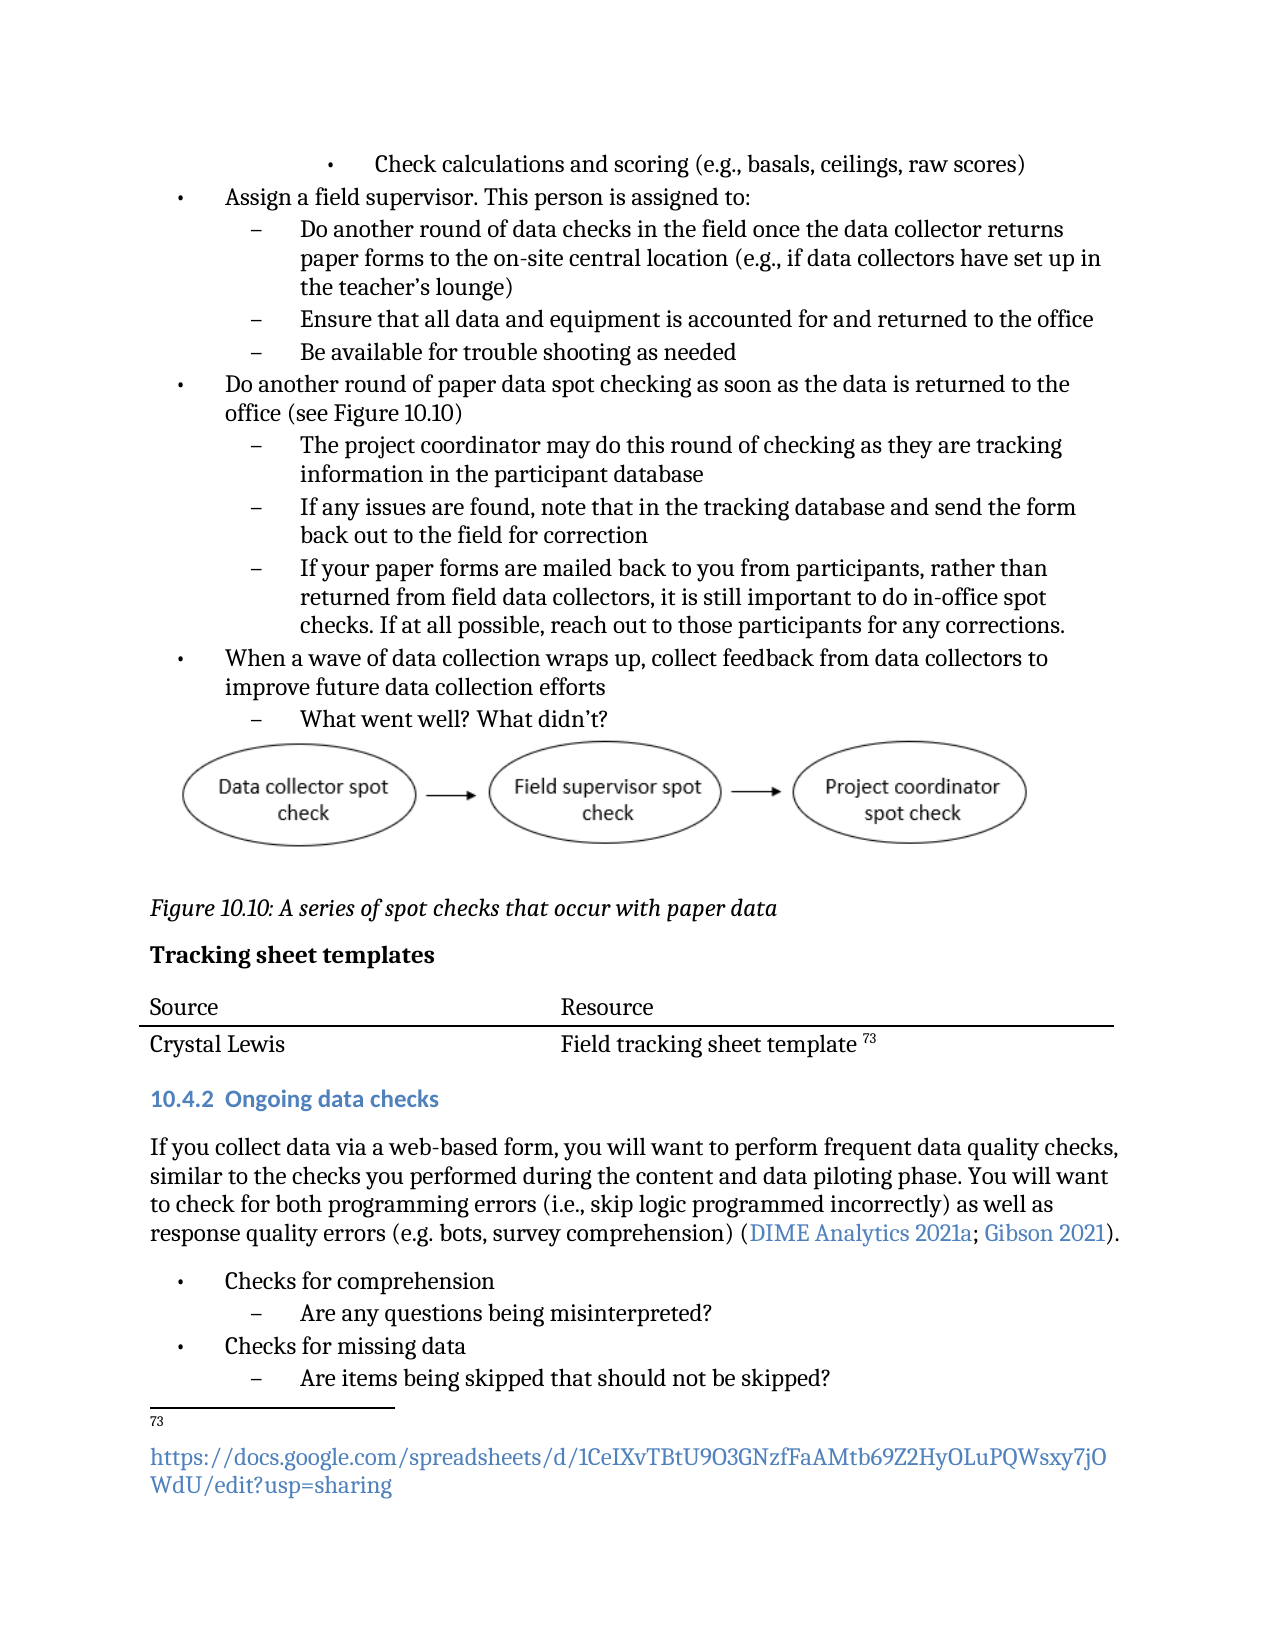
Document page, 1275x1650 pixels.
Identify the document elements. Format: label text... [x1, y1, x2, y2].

table_cell Field tracking sheet template [549, 1027, 1114, 1063]
list If any issues are found, note that in the tracking database and send the form back out to the field for correction [250, 492, 1125, 550]
list Ensure that all data and equipment is accounted for and returned to the office [250, 305, 1125, 334]
list When a wave of data collection wraps up, collect feedback from data collectors to improve future data collection efforts [175, 644, 1125, 701]
list Do another round of paper data spot checking as soon as the data is returned to the office (see Figure 10.10) [175, 370, 1125, 427]
table_header Resource [549, 989, 1114, 1025]
text Tracking sheet templates [150, 941, 1125, 970]
list Assign a field supervisor. This person is assigned to: [175, 182, 1125, 211]
list Check calculations and scoring (e.g., basals, ceilings, raw scores) [325, 150, 1125, 179]
text If you collect data via a web-based form, you will want to perform frequent data quality checks, similar to the checks you performed during the content and data piloting phase. You will want to check for both programming errors (i.e., skip logic programmed incorrectly) as well as response quality errors (e.g. bots, survey comprehension) (DIME Analytics 2021a; Gibson 2021). [150, 1133, 1125, 1248]
subtitle 10.4.2 Ongoing data checks [150, 1083, 1125, 1114]
list If your paper forms are mailed back to you from participants, rather than returned from field data collectors, it is still important to do in-office spot checks. If at all possible, reach out to those participants for any corrections. [250, 554, 1125, 640]
list The project coordinator may do this round of checking as they are tracking information in the participant database [250, 431, 1125, 489]
list Do another round of data checks in the field once the data collector returns paper forms to the on-site central location (e.g., if data collectors have set up in the teacher’s lounge) [250, 215, 1125, 301]
list What went well? What didn’t? [250, 705, 1125, 734]
text Figure 10.10: A series of spot checks that occur with paper data [150, 894, 1125, 922]
list Are items being skipped that should not be skipped? [250, 1364, 1125, 1393]
table_header Source [139, 989, 549, 1025]
picture [168, 737, 1044, 873]
list Be available for trouble shooting as needed [250, 337, 1125, 366]
list Are any questions being misinterpreted? [250, 1299, 1125, 1328]
list Checks for missing data [175, 1332, 1125, 1360]
table_cell Crystal Lewis [139, 1027, 549, 1063]
list Checks for comprehension [175, 1267, 1125, 1295]
